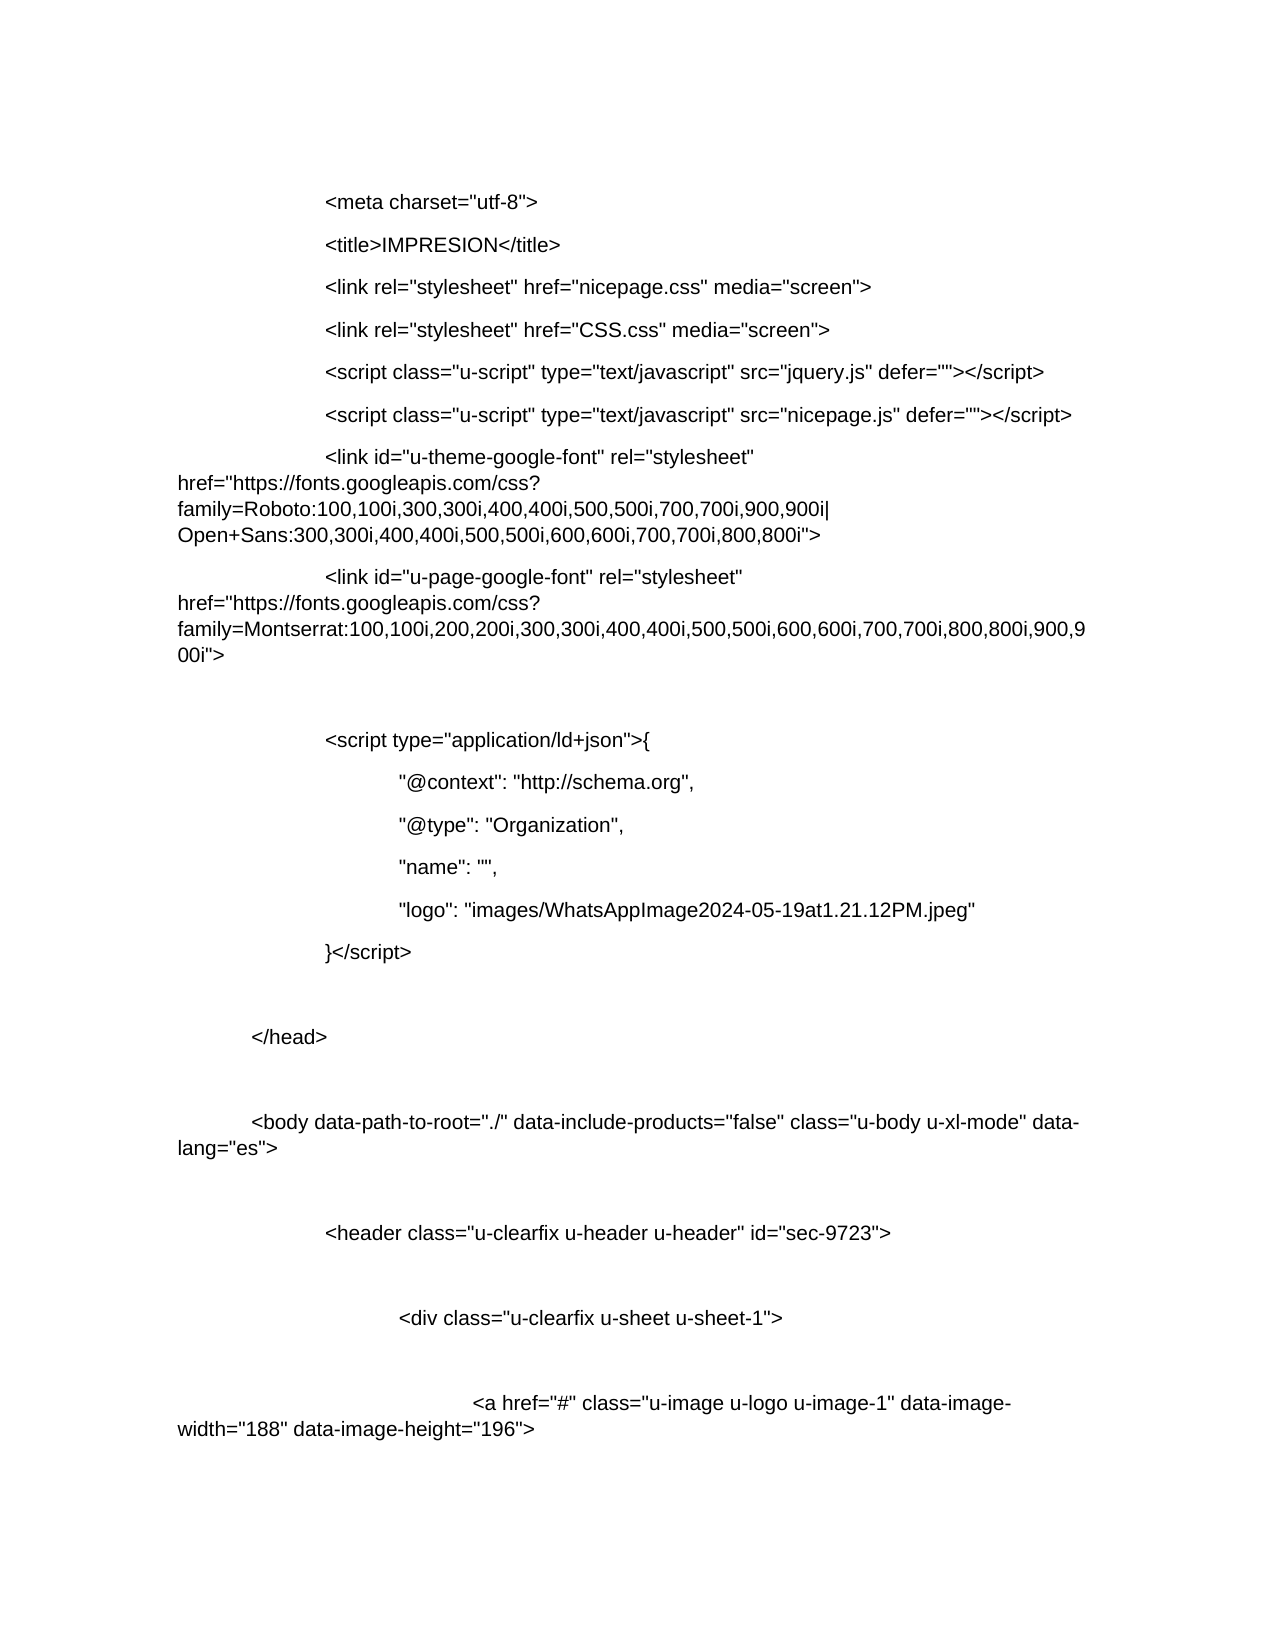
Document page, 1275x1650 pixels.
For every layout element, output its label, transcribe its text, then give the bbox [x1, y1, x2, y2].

text <div class="u-clearfix u-sheet u-sheet-1"> [177, 1306, 1098, 1330]
text "logo": "images/WhatsAppImage2024-05-19at1.21.12PM.jpeg" [177, 898, 1098, 922]
text <script class="u-script" type="text/javascript" src="nicepage.js" defer=""></script> [177, 403, 1098, 427]
text <link id="u-theme-google-font" rel="stylesheet" href="https://fonts.googleapis.com/css?family=Roboto:100,100i,300,300i,400,400i,500,500i,700,700i,900,900i|Open+Sans:300,300i,400,400i,500,500i,600,600i,700,700i,800,800i"> [177, 445, 1098, 547]
text <meta charset="utf-8"> [177, 190, 1098, 214]
text "name": "", [177, 855, 1098, 879]
text "@context": "http://schema.org", [177, 770, 1098, 794]
text <script class="u-script" type="text/javascript" src="jquery.js" defer=""></script> [177, 360, 1098, 384]
text <link rel="stylesheet" href="nicepage.css" media="screen"> [177, 275, 1098, 299]
text "@type": "Organization", [177, 813, 1098, 837]
text <body data-path-to-root="./" data-include-products="false" class="u-body u-xl-mode" data-lang="es"> [177, 1110, 1098, 1160]
text <title>IMPRESION</title> [177, 233, 1098, 257]
text <header class="u-clearfix u-header u-header" id="sec-9723"> [177, 1221, 1098, 1245]
text </head> [177, 1025, 1098, 1049]
text <link rel="stylesheet" href="CSS.css" media="screen"> [177, 318, 1098, 342]
text <link id="u-page-google-font" rel="stylesheet" href="https://fonts.googleapis.com/css?family=Montserrat:100,100i,200,200i,300,300i,400,400i,500,500i,600,600i,700,700i,800,800i,900,900i"> [177, 565, 1098, 667]
text <a href="#" class="u-image u-logo u-image-1" data-image-width="188" data-image-height="196"> [177, 1391, 1098, 1441]
text }</script> [177, 940, 1098, 964]
text <script type="application/ld+json">{ [177, 728, 1098, 752]
